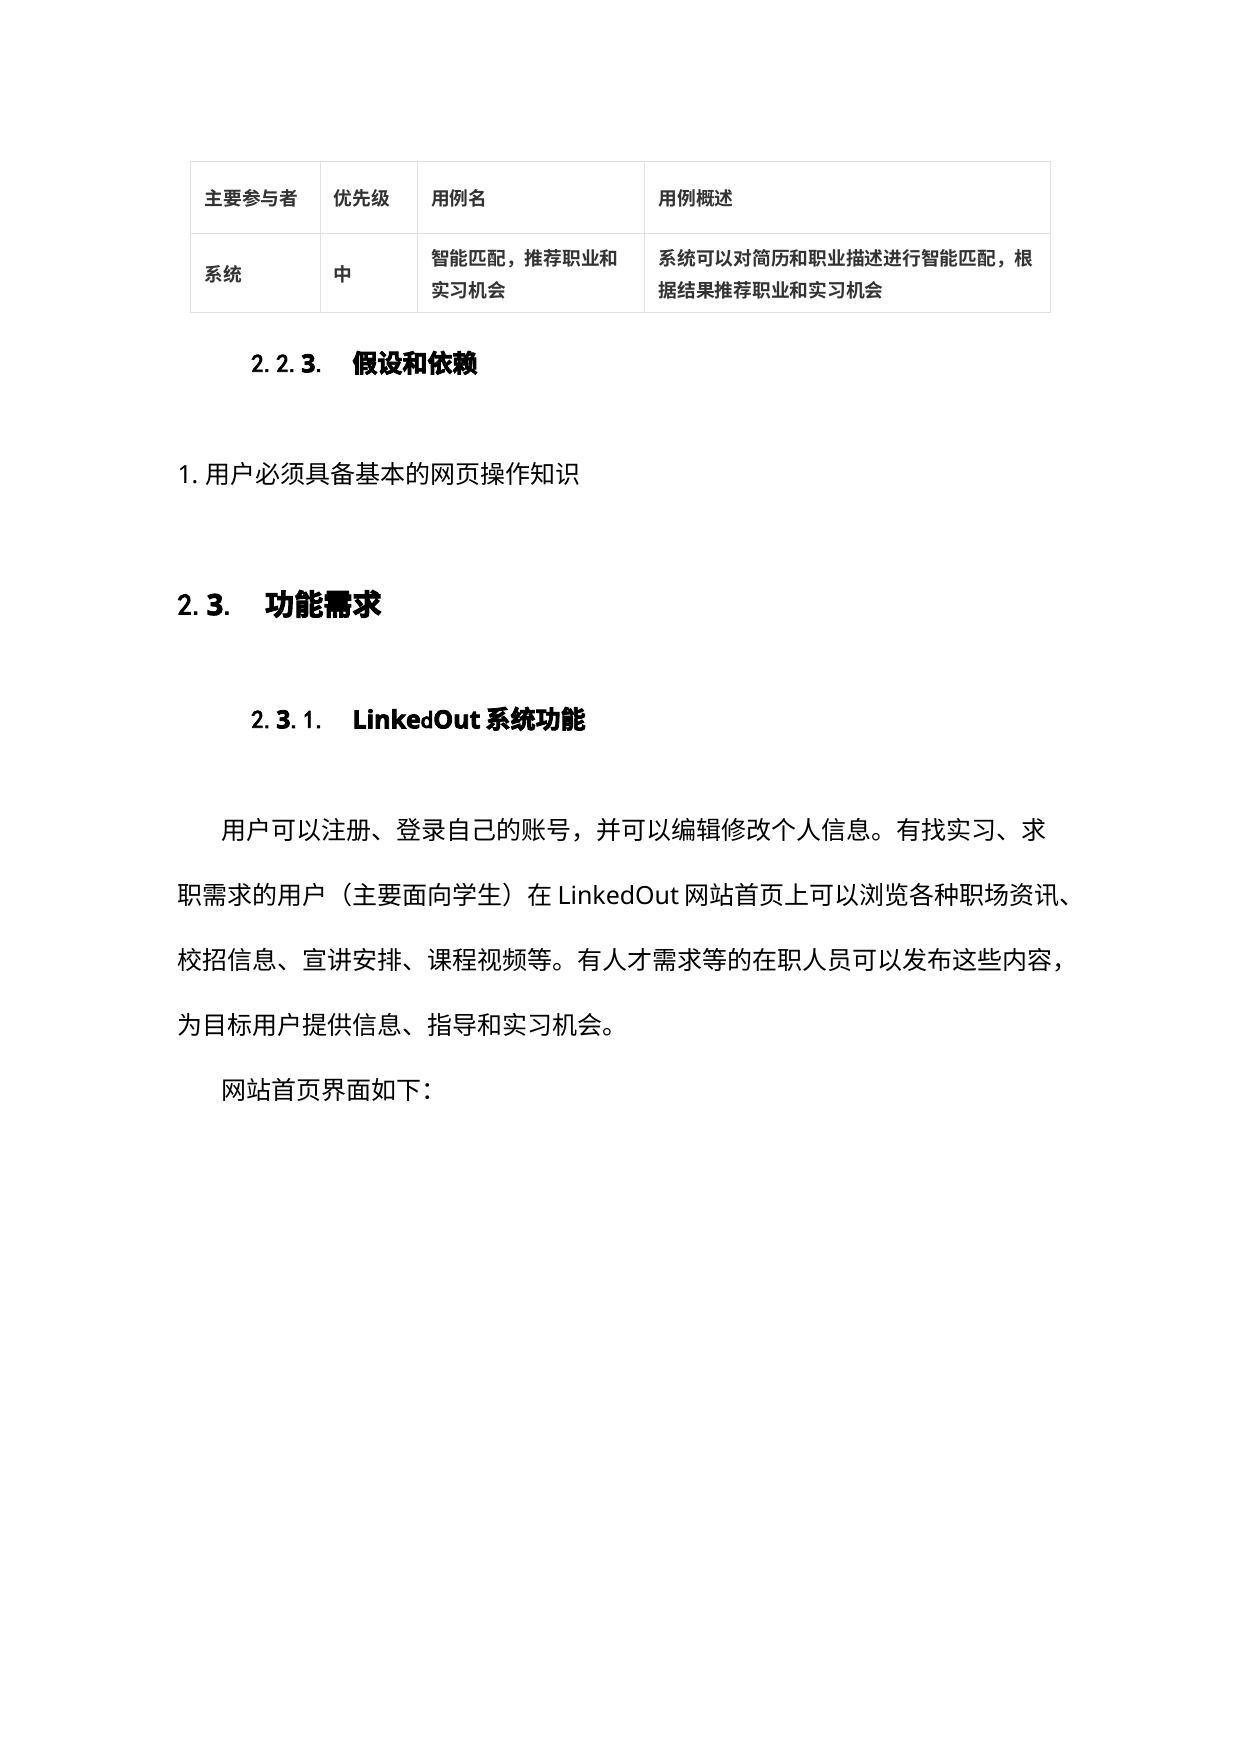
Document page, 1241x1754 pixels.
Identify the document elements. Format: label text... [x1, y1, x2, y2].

text 用户可以注册、登录自己的账号，并可以编辑修改个人信息。有找实习、求职需求的用户（主要面向学生）在LinkedOut网站首页上可以浏览各种职场资讯、校招信息、宣讲安排、课程视频等。有人才需求等的在职人员可以发布这些内容，为目标用户提供信息、指导和实习机会。 [177, 796, 1063, 1056]
table_header 主要参与者 [191, 162, 320, 233]
text 1. 用户必须具备基本的网页操作知识 [177, 440, 1063, 505]
table_header 用例概述 [645, 162, 1050, 233]
subtitle LinkedOut系统功能 [251, 701, 1063, 734]
subtitle 假设和依赖 [251, 345, 1063, 378]
table_header 用例名 [418, 162, 644, 233]
table_cell 系统可以对简历和职业描述进行智能匹配，根据结果推荐职业和实习机会 [645, 234, 1050, 312]
subtitle 功能需求 [177, 570, 1063, 635]
table_cell 中 [321, 234, 417, 312]
table_header 优先级 [321, 162, 417, 233]
table_cell 智能匹配，推荐职业和实习机会 [418, 234, 644, 312]
table_cell 系统 [191, 234, 320, 312]
text 网站首页界面如下： [177, 1056, 1063, 1121]
